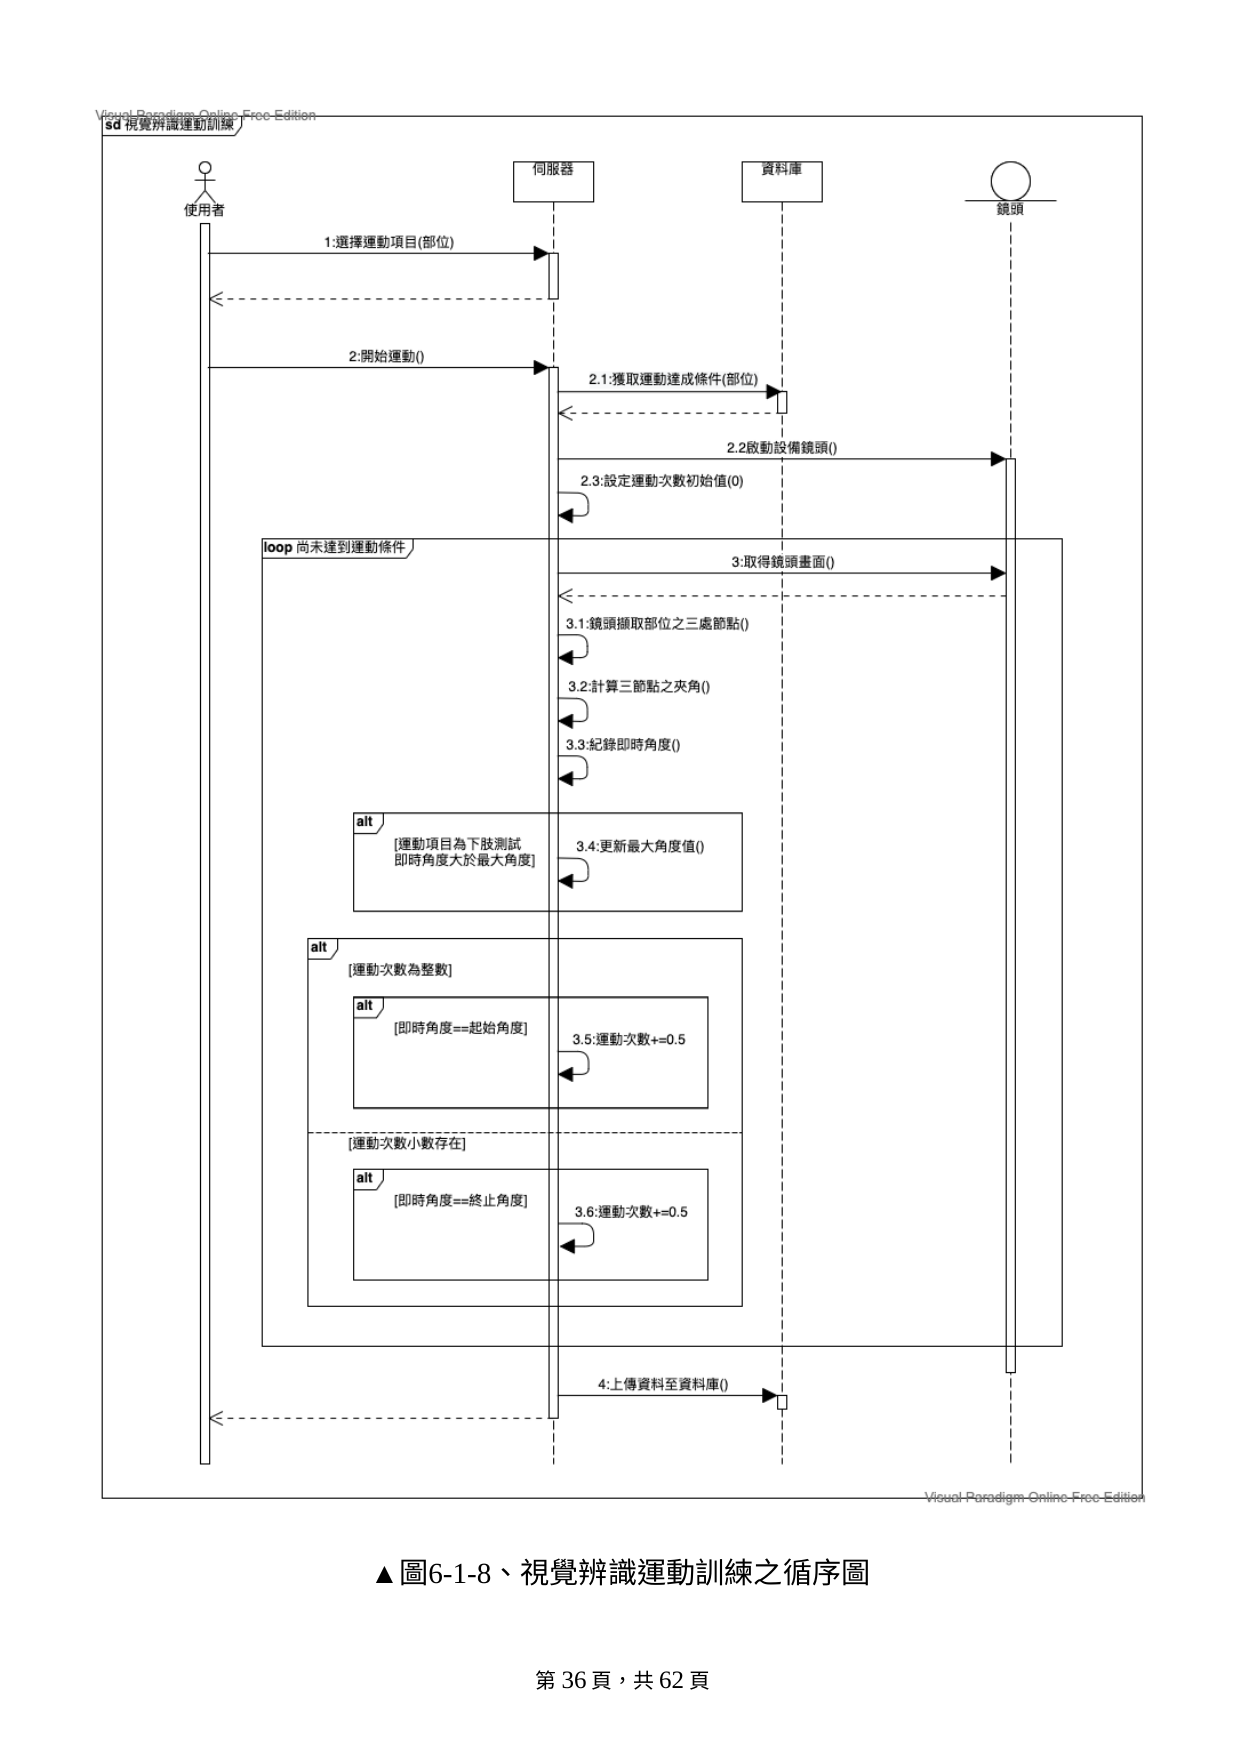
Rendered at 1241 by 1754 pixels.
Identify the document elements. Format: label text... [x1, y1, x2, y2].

picture [88, 102, 1152, 1508]
